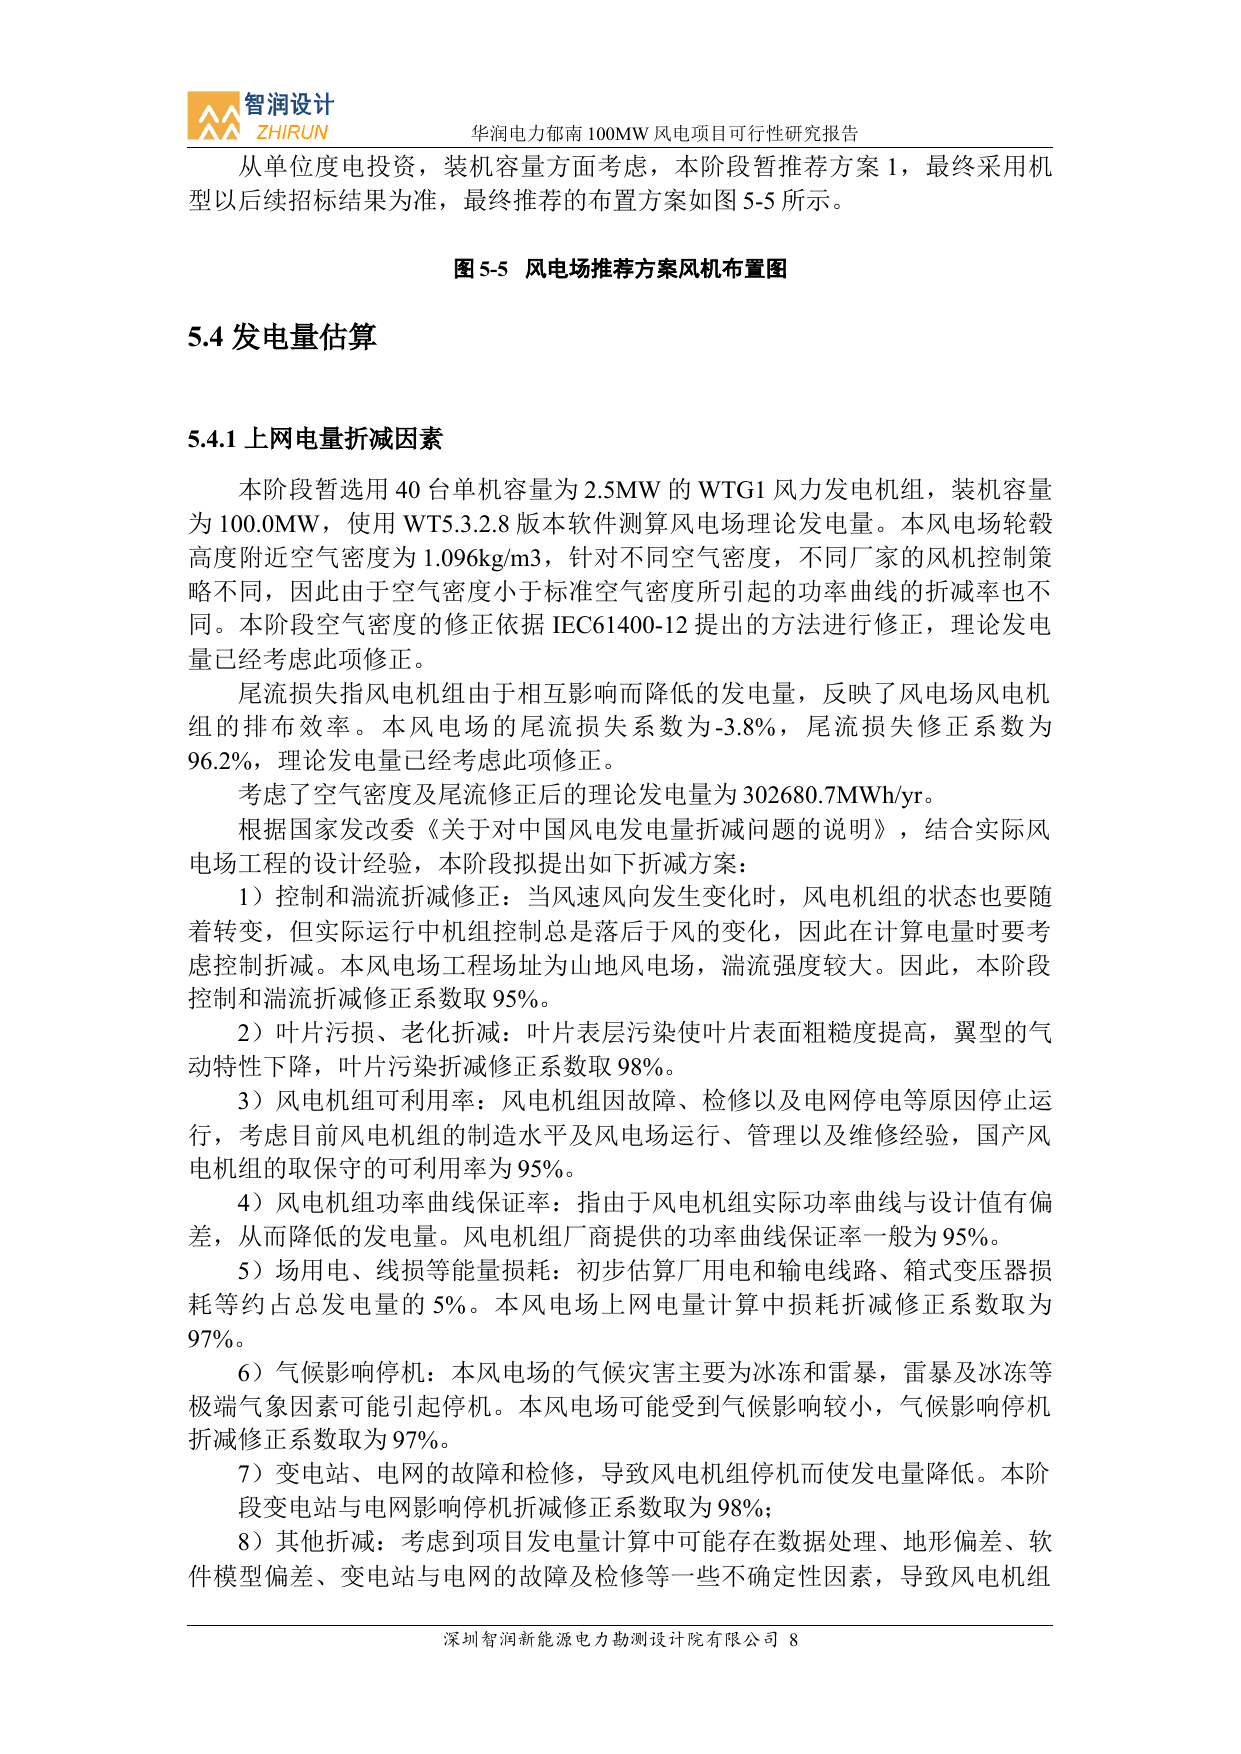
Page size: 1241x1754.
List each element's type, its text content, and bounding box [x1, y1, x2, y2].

text 4）风电机组功率曲线保证率：指由于风电机组实际功率曲线与设计值有偏差，从而降低的发电量。风电机组厂商提供的功率曲线保证率一般为95%。 [187, 1184, 1053, 1252]
text 本阶段暂选用40台单机容量为2.5MW的WTG1风力发电机组，装机容量为100.0MW，使用WT5.3.2.8版本软件测算风电场理论发电量。本风电场轮毂高度附近空气密度为1.096kg/m3，针对不同空气密度，不同厂家的风机控制策略不同，因此由于空气密度小于标准空气密度所引起的功率曲线的折减率也不同。本阶段空气密度的修正依据IEC61400-12提出的方法进行修正，理论发电量已经考虑此项修正。 [187, 471, 1053, 675]
text 根据国家发改委《关于对中国风电发电量折减问题的说明》，结合实际风电场工程的设计经验，本阶段拟提出如下折减方案： [187, 811, 1053, 879]
text 考虑了空气密度及尾流修正后的理论发电量为302680.7MWh/yr。 [187, 777, 1053, 811]
subtitle 5.4 发电量估算 [187, 301, 1053, 369]
text 1）控制和湍流折减修正：当风速风向发生变化时，风电机组的状态也要随着转变，但实际运行中机组控制总是落后于风的变化，因此在计算电量时要考虑控制折减。本风电场工程场址为山地风电场，湍流强度较大。因此，本阶段控制和湍流折减修正系数取95%。 [187, 879, 1053, 1014]
text 3）风电机组可利用率：风电机组因故障、检修以及电网停电等原因停止运行，考虑目前风电机组的制造水平及风电场运行、管理以及维修经验，国产风电机组的取保守的可利用率为95%。 [187, 1082, 1053, 1184]
text 6）气候影响停机：本风电场的气候灾害主要为冰冻和雷暴，雷暴及冰冻等极端气象因素可能引起停机。本风电场可能受到气候影响较小，气候影响停机折减修正系数取为97%。 [187, 1354, 1053, 1456]
title 5.4.1 上网电量折减因素 [187, 420, 1053, 454]
text 尾流损失指风电机组由于相互影响而降低的发电量，反映了风电场风电机组的排布效率。本风电场的尾流损失系数为-3.8%，尾流损失修正系数为96.2%，理论发电量已经考虑此项修正。 [187, 675, 1053, 777]
text 8）其他折减：考虑到项目发电量计算中可能存在数据处理、地形偏差、软件模型偏差、变电站与电网的故障及检修等一些不确定性因素，导致风电机组发电量存在一定的不确定度。本阶段不确定性因素折减修正系数取为96%； [187, 1524, 1053, 1592]
text 7）变电站、电网的故障和检修，导致风电机组停机而使发电量降低。本阶 [187, 1456, 1053, 1490]
picture [187, 88, 335, 141]
text 段变电站与电网影响停机折减修正系数取为98%； [187, 1490, 1053, 1524]
text 从单位度电投资，装机容量方面考虑，本阶段暂推荐方案1，最终采用机型以后续招标结果为准，最终推荐的布置方案如图5-5所示。 [187, 149, 1053, 217]
text 2）叶片污损、老化折减：叶片表层污染使叶片表面粗糙度提高，翼型的气动特性下降，叶片污染折减修正系数取98%。 [187, 1014, 1053, 1082]
text 5）场用电、线损等能量损耗：初步估算厂用电和输电线路、箱式变压器损耗等约占总发电量的5%。本风电场上网电量计算中损耗折减修正系数取为97%。 [187, 1252, 1053, 1354]
text 图5-5 风电场推荐方案风机布置图 [187, 251, 1053, 284]
